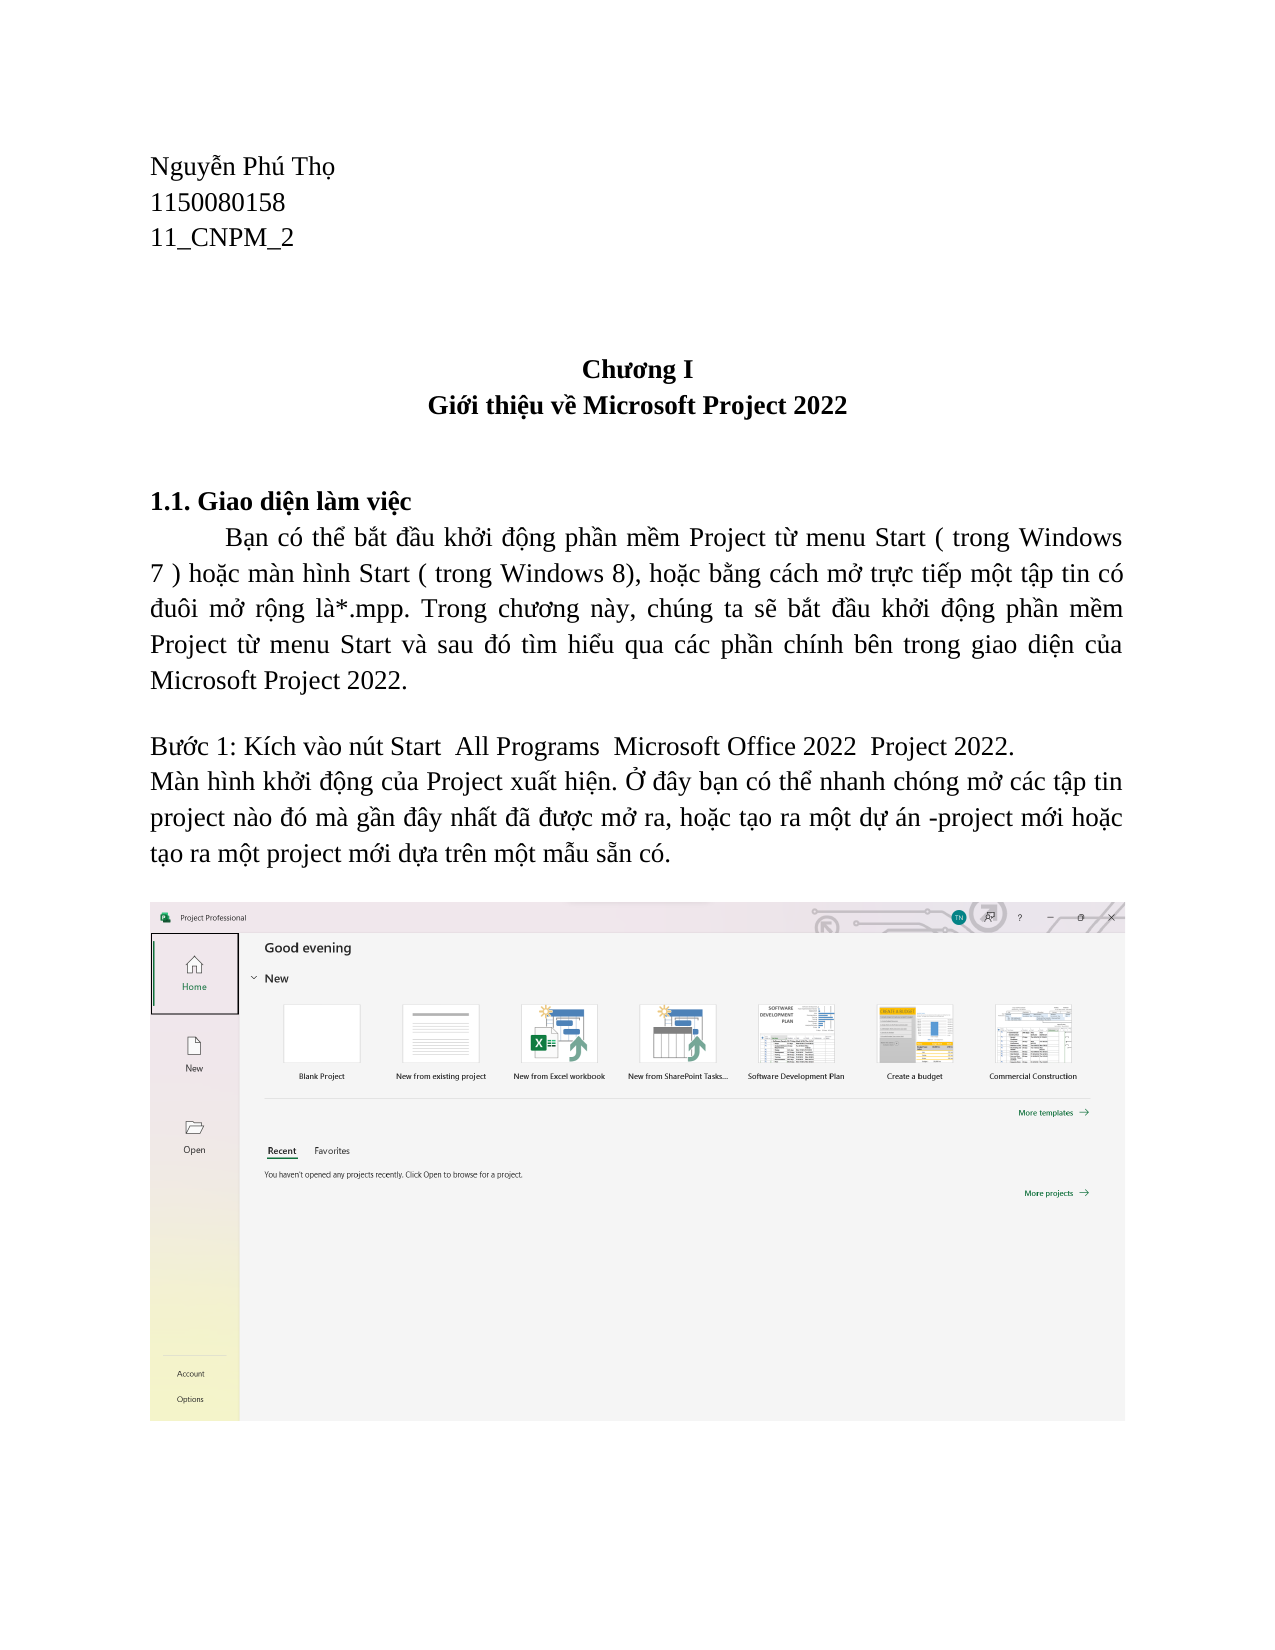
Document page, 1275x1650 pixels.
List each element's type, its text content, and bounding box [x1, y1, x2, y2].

text 1150080158 [150, 186, 1125, 217]
text Bước 1: Kích vào nút Start All Programs Microsoft Office 2022 Project 2022. [150, 730, 1125, 761]
text 11_CNPM_2 [150, 221, 1125, 253]
text 1.1. Giao diện làm việc [150, 485, 1125, 516]
text Màn hình khởi động của Project xuất hiện. Ở đây bạn có thể nhanh chóng mở các tập tin project nào đó mà gần đây nhất đã được mở ra, hoặc tạo ra một dự án -project mới hoặc tạo ra một project mới dựa trên một mẫu sẵn có. [150, 766, 1125, 868]
text Bạn có thể bắt đầu khởi động phần mềm Project từ menu Start ( trong Windows 7 ) hoặc màn hình Start ( trong Windows 8), hoặc bằng cách mở trực tiếp một tập tin có đuôi mở rộng là*.mpp. Trong chương này, chúng ta sẽ bắt đầu khởi động phần mềm Project từ menu Start và sau đó tìm hiểu qua các phần chính bên trong giao diện của Microsoft Project 2022. [150, 521, 1125, 695]
text Chương I [150, 353, 1125, 384]
picture [150, 902, 1125, 1421]
text Nguyễn Phú Thọ [150, 150, 1125, 181]
text Giới thiệu về Microsoft Project 2022 [150, 389, 1125, 420]
